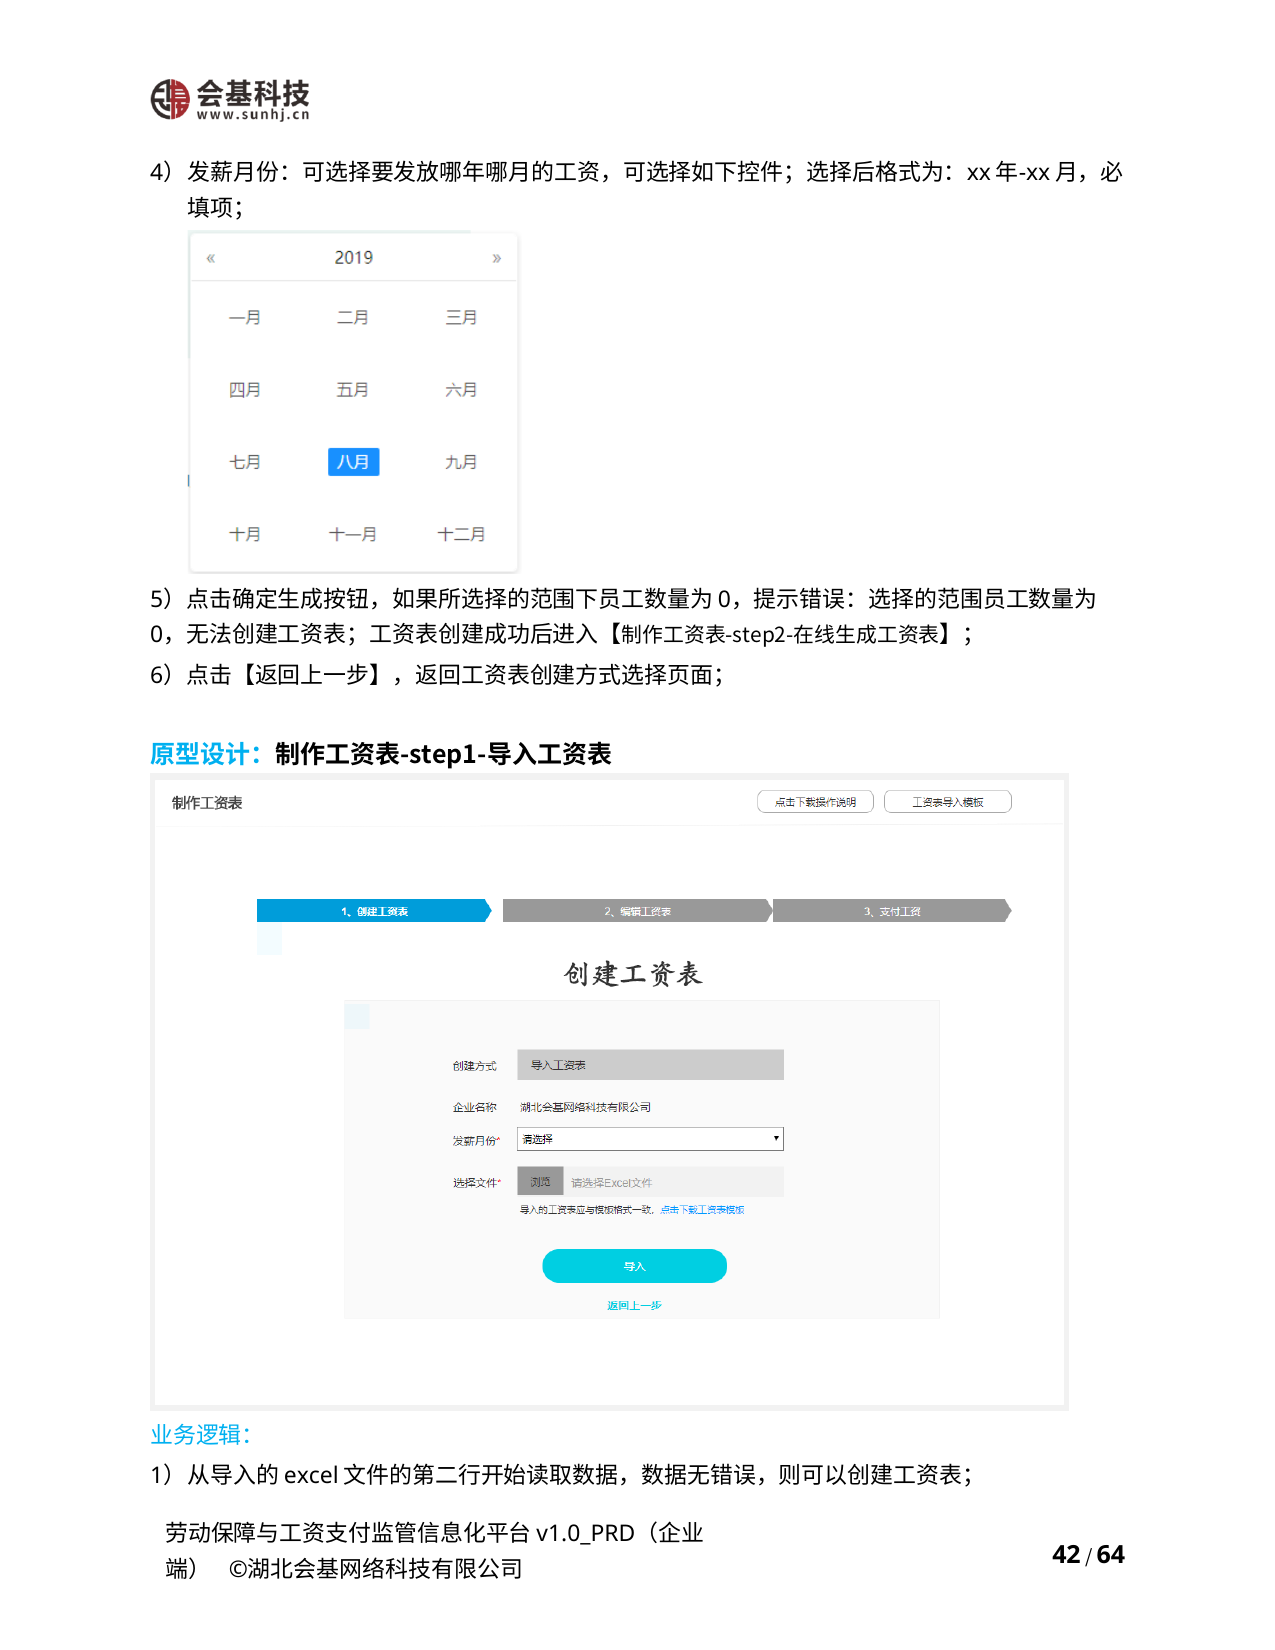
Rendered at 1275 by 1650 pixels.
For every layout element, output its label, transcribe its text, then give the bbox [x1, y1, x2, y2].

picture [187, 230, 522, 574]
text 业务逻辑： [150, 1417, 1125, 1451]
list 发薪月份：可选择要发放哪年哪月的工资，可选择如下控件；选择后格式为：xx年-xx月，必填项； [150, 154, 1125, 223]
picture [150, 79, 309, 122]
list 从导入的excel文件的第二行开始读取数据，数据无错误，则可以创建工资表； [150, 1457, 1125, 1491]
text 6）点击【返回上一步】，返回工资表创建方式选择页面； [150, 656, 1125, 690]
picture [150, 773, 1069, 1411]
text 5）点击确定生成按钮，如果所选择的范围下员工数量为0，提示错误：选择的范围员工数量为0，无法创建工资表；工资表创建成功后进入【制作工资表-step2-在线生成工资表】； [150, 580, 1125, 650]
